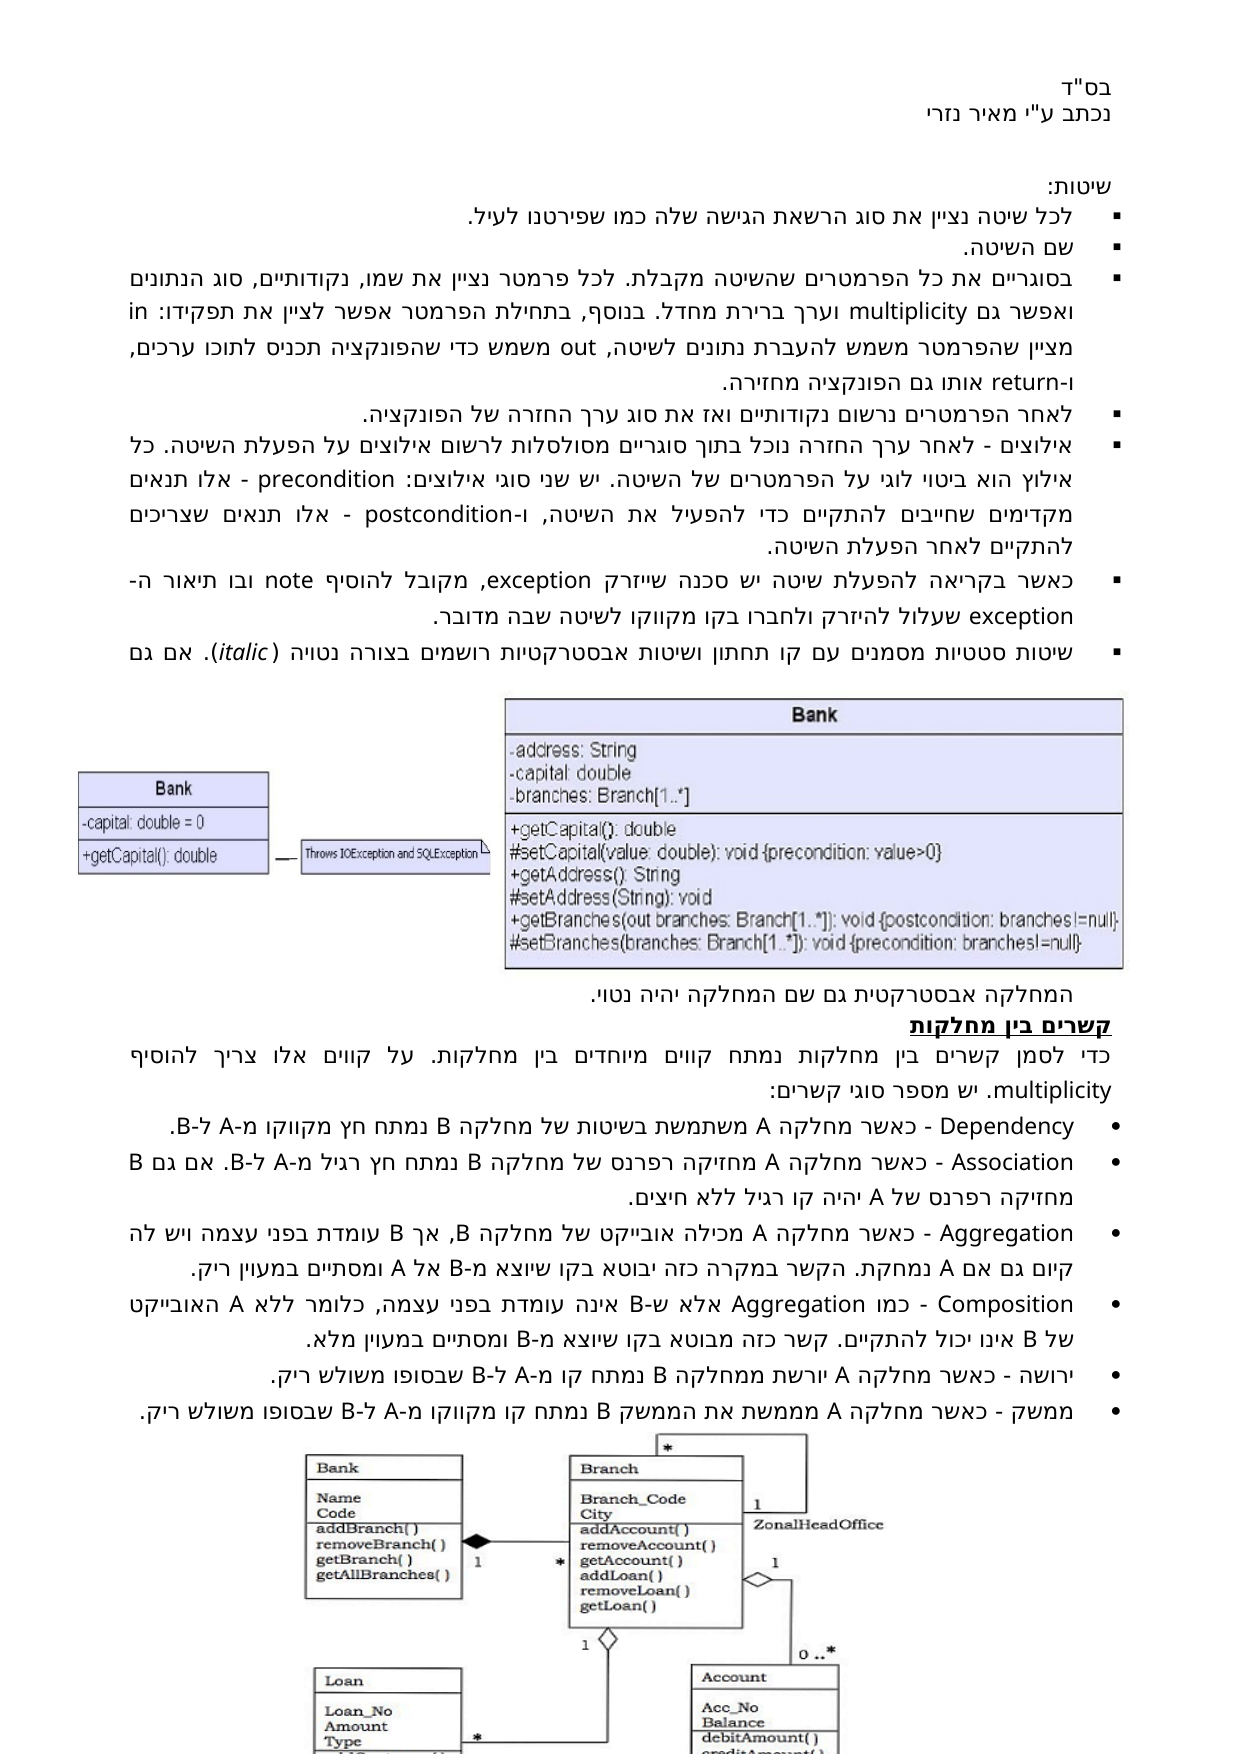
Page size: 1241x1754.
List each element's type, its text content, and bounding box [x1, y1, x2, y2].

picture [279, 1426, 962, 1754]
list לאחר הפרמטרים נרשום נקודותיים ואז את סוג ערך החזרה של הפונקציה. [128, 402, 1112, 428]
list Association - כאשר מחלקה A מחזיקה רפרנס של מחלקה B נמתח חץ רגיל מ-A ל-B. אם גם B מחזיקה רפרנס של A יהיה קו רגיל ללא חיצים. [128, 1146, 1112, 1212]
list לכל שיטה נציין את סוג הרשאת הגישה שלה כמו שפירטנו לעיל. [128, 203, 1112, 230]
list Aggregation - כאשר מחלקה A מכילה אובייקט של מחלקה B, אך B עומדת בפני עצמה ויש לה קיום גם אם A נמחקת. הקשר במקרה כזה יבוטא בקו שיוצא מ-B אל A ומסתיים במעוין ריק. [128, 1217, 1112, 1283]
list שם השיטה. [128, 234, 1112, 261]
list Dependency - כאשר מחלקה A משתמשת בשיטות של מחלקה B נמתח חץ מקווקו מ-A ל-B. [128, 1110, 1112, 1141]
list ירושה - כאשר מחלקה A יורשת ממחלקה B נמתח קו מ-A ל-B שבסופו משולש ריק. [128, 1359, 1112, 1390]
list כאשר בקריאה להפעלת שיטה יש סכנה שייזרק exception, מקובל להוסיף note ובו תיאור ה-exception שעלול להיזרק ולחברו בקו מקווקו לשיטה שבה מדובר. [128, 564, 1112, 631]
text כדי לסמן קשרים בין מחלקות נמתח קווים מיוחדים בין מחלקות. על קווים אלו צריך להוסיף multiplicity. יש מספר סוגי קשרים: [128, 1042, 1112, 1105]
list Composition - כמו Aggregation אלא ש-B אינה עומדת בפני עצמה, כלומר ללא A האובייקט של B אינו יכול להתקיים. קשר כזה מבוטא בקו שיוצא מ-B ומסתיים במעוין מלא. [128, 1288, 1112, 1354]
list אילוצים - לאחר ערך החזרה נוכל בתוך סוגריים מסולסלות לרשום אילוצים על הפעלת השיטה. כל אילוץ הוא ביטוי לוגי על הפרמטרים של השיטה. יש שני סוגי אילוצים: precondition - אלו תנאים מקדימים שחייבים להתקיים כדי להפעיל את השיטה, ו-postcondition - אלו תנאים שצריכים להתקיים לאחר הפעלת השיטה. [128, 432, 1112, 560]
list ממשק - כאשר מחלקה A מממשת את הממשק B נמתח קו מקווקו מ-A ל-B שבסופו משולש ריק. [128, 1395, 1112, 1426]
subtitle קשרים בין מחלקות [128, 1012, 1112, 1038]
text שיטות: [128, 173, 1112, 199]
list בסוגריים את כל הפרמטרים שהשיטה מקבלת. לכל פרמטר נציין את שמו, נקודותיים, סוג הנתונים ואפשר גם multiplicity וערך ברירת מחדל. בנוסף, בתחילת הפרמטר אפשר לציין את תפקידו: in מציין שהפרמטר משמש להעברת נתונים לשיטה, out משמש כדי שהפונקציה תכניס לתוכו ערכים, ו-return אותו גם הפונקציה מחזירה. [128, 265, 1112, 397]
picture [75, 768, 491, 877]
picture [498, 690, 1141, 982]
